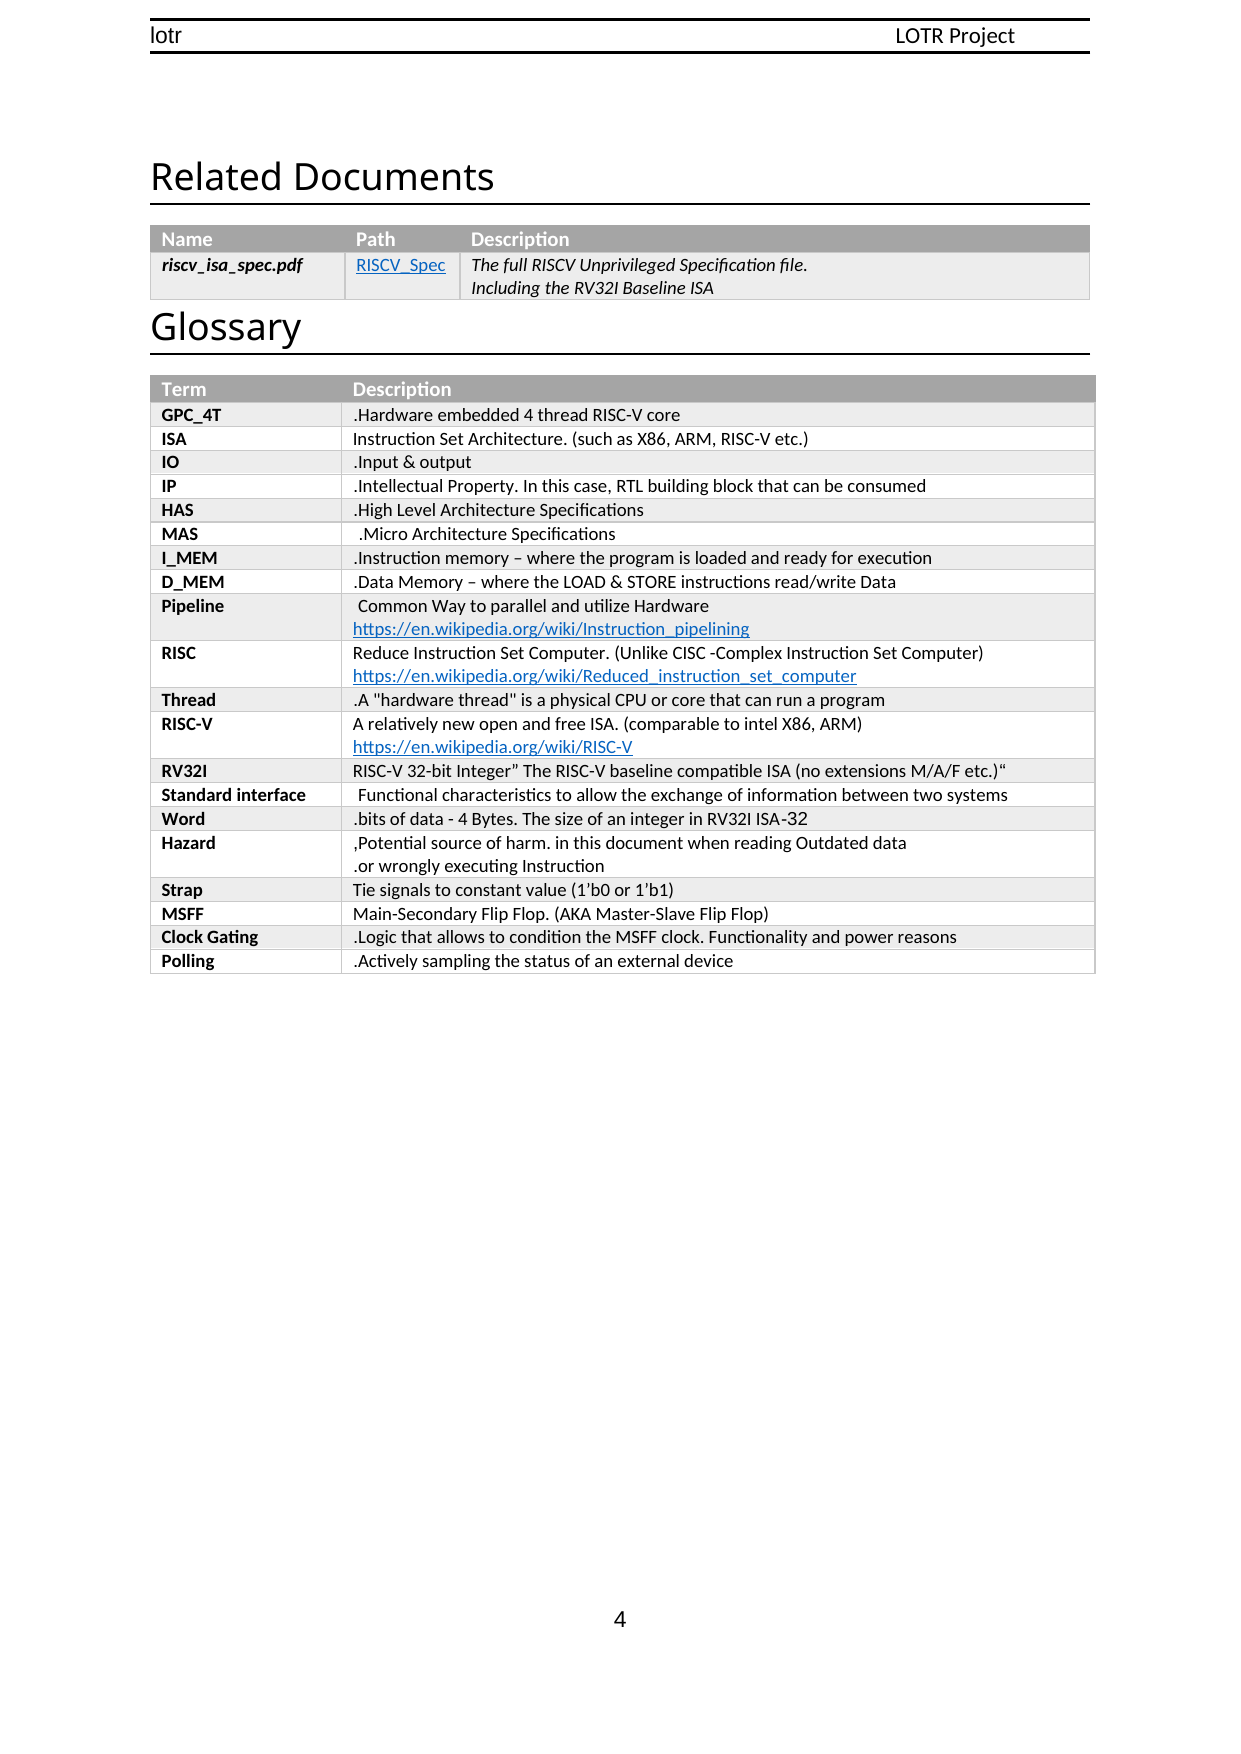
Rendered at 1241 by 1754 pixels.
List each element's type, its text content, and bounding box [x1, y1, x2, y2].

table_header Description [461, 226, 1089, 252]
table_header Term [151, 376, 341, 402]
table_cell Common Way to parallel and utilize Hardware https://en.wikipedia.org/wiki/Instruction_pipelining [342, 594, 1094, 640]
table_cell Pipeline [151, 594, 341, 640]
table_cell Reduce Instruction Set Computer. (Unlike CISC -Complex Instruction Set Computer) https://en.wikipedia.org/wiki/Reduced_instruction_set_computer [342, 641, 1094, 687]
table_cell riscv_isa_spec.pdf [151, 253, 344, 299]
table_cell 32-bits of data - 4 Bytes. The size of an integer in RV32I ISA. [342, 807, 1094, 830]
table_cell RISC-V [151, 712, 341, 758]
table_header Description [342, 376, 1094, 402]
table_cell The full RISCV Unprivileged Specification file. Including the RV32I Baseline ISA [461, 253, 1089, 299]
table_header Name [151, 226, 344, 252]
table_cell MSFF [151, 902, 341, 924]
table_cell Logic that allows to condition the MSFF clock. Functionality and power reasons. [342, 926, 1094, 948]
table_cell RISCV_Spec [346, 253, 459, 299]
table_cell IO [151, 451, 341, 473]
table_cell High Level Architecture Specifications. [342, 499, 1094, 521]
table_cell Standard interface [151, 783, 341, 806]
table_cell Instruction memory – where the program is loaded and ready for execution. [342, 546, 1094, 569]
table_cell A "hardware thread" is a physical CPU or core that can run a program. [342, 688, 1094, 711]
table_cell Polling [151, 950, 341, 972]
table_cell Functional characteristics to allow the exchange of information between two systems [342, 783, 1094, 806]
table_cell RISC [151, 641, 341, 687]
table_cell ISA [151, 427, 341, 449]
table_cell MAS [151, 523, 341, 545]
table_cell I_MEM [151, 546, 341, 569]
table_cell IP [151, 475, 341, 497]
table_cell “RISC-V 32-bit Integer” The RISC-V baseline compatible ISA (no extensions M/A/F etc.) [342, 759, 1094, 782]
table_cell D_MEM [151, 570, 341, 593]
table_cell Tie signals to constant value (1’b0 or 1’b1) [342, 878, 1094, 901]
table_cell A relatively new open and free ISA. (comparable to intel X86, ARM) https://en.wikipedia.org/wiki/RISC-V [342, 712, 1094, 758]
table_cell Clock Gating [151, 926, 341, 948]
table_header Path [346, 226, 459, 252]
table_cell Micro Architecture Specifications. [342, 523, 1094, 545]
text Glossary [150, 300, 1090, 353]
table_cell HAS [151, 499, 341, 521]
table_cell Intellectual Property. In this case, RTL building block that can be consumed. [342, 475, 1094, 497]
text Related Documents [150, 150, 1090, 203]
table_cell Hazard [151, 831, 341, 877]
table_cell GPC_4T [151, 403, 341, 426]
table_cell Data Memory – where the LOAD & STORE instructions read/write Data. [342, 570, 1094, 593]
table_cell Actively sampling the status of an external device. [342, 950, 1094, 972]
table_cell Potential source of harm. in this document when reading Outdated data, or wrongly executing Instruction. [342, 831, 1094, 877]
table_cell Strap [151, 878, 341, 901]
table_cell Instruction Set Architecture. (such as X86, ARM, RISC-V etc.) [342, 427, 1094, 449]
table_cell Hardware embedded 4 thread RISC-V core. [342, 403, 1094, 426]
table_cell Thread [151, 688, 341, 711]
table_cell RV32I [151, 759, 341, 782]
table_cell Main-Secondary Flip Flop. (AKA Master-Slave Flip Flop) [342, 902, 1094, 924]
table_cell Input & output. [342, 451, 1094, 473]
table_cell Word [151, 807, 341, 830]
